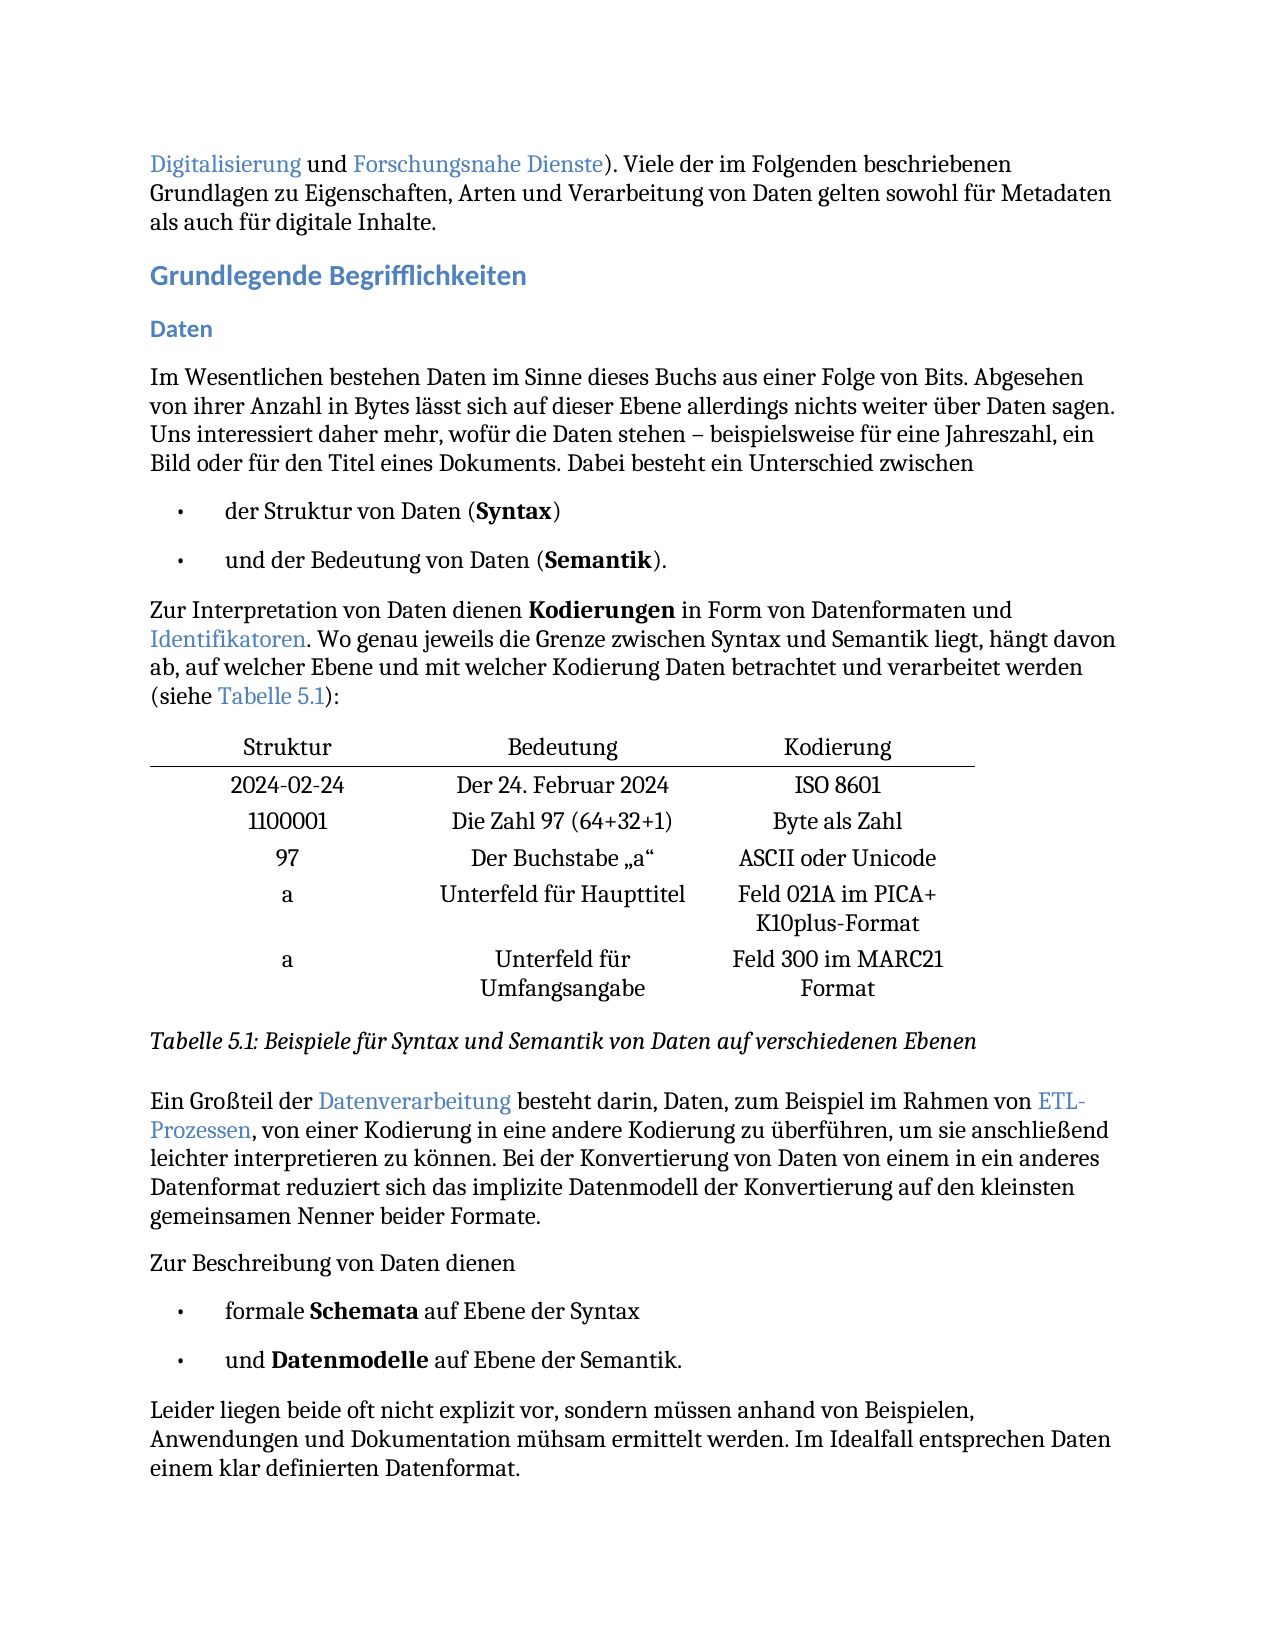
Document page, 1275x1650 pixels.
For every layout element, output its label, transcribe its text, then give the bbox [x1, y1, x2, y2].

text Zur Interpretation von Daten dienen Kodierungen in Form von Datenformaten und Identifikatoren. Wo genau jeweils die Grenze zwischen Syntax und Semantik liegt, hängt davon ab, auf welcher Ebene und mit welcher Kodierung Daten betrachtet und verarbeitet werden (siehe Tabelle 5.1): [150, 596, 1125, 711]
list der Struktur von Daten (Syntax) [175, 497, 1125, 525]
subtitle Daten [150, 313, 1125, 344]
text Leider liegen beide oft nicht explizit vor, sondern müssen anhand von Beispielen, Anwendungen und Dokumentation mühsam ermittelt werden. Im Idealfall entsprechen Daten einem klar definierten Datenformat. [150, 1396, 1125, 1482]
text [150, 150, 1125, 236]
text Im Wesentlichen bestehen Daten im Sinne dieses Buchs aus einer Folge von Bits. Abgesehen von ihrer Anzahl in Bytes lässt sich auf dieser Ebene allerdings nichts weiter über Daten sagen. Uns interessiert daher mehr, wofür die Daten stehen – beispielsweise für eine Jahreszahl, ein Bild oder für den Titel eines Dokuments. Dabei besteht ein Unterschied zwischen [150, 363, 1125, 478]
list und der Bedeutung von Daten (Semantik). [175, 546, 1125, 575]
list formale Schemata auf Ebene der Syntax [175, 1297, 1125, 1326]
table_header Tabelle 5.1: Beispiele für Syntax und Semantik von Daten auf verschiedenen Ebenen [139, 730, 1114, 1068]
text Ein Großteil der Datenverarbeitung besteht darin, Daten, zum Beispiel im Rahmen von ETL-Prozessen, von einer Kodierung in eine andere Kodierung zu überführen, um sie anschließend leichter interpretieren zu können. Bei der Konvertierung von Daten von einem in ein anderes Datenformat reduziert sich das implizite Datenmodell der Konvertierung auf den kleinsten gemeinsamen Nenner beider Formate. [150, 1087, 1125, 1231]
text Zur Beschreibung von Daten dienen [150, 1249, 1125, 1278]
subtitle Grundlegende Begrifflichkeiten [150, 257, 1125, 293]
list und Datenmodelle auf Ebene der Semantik. [175, 1346, 1125, 1375]
